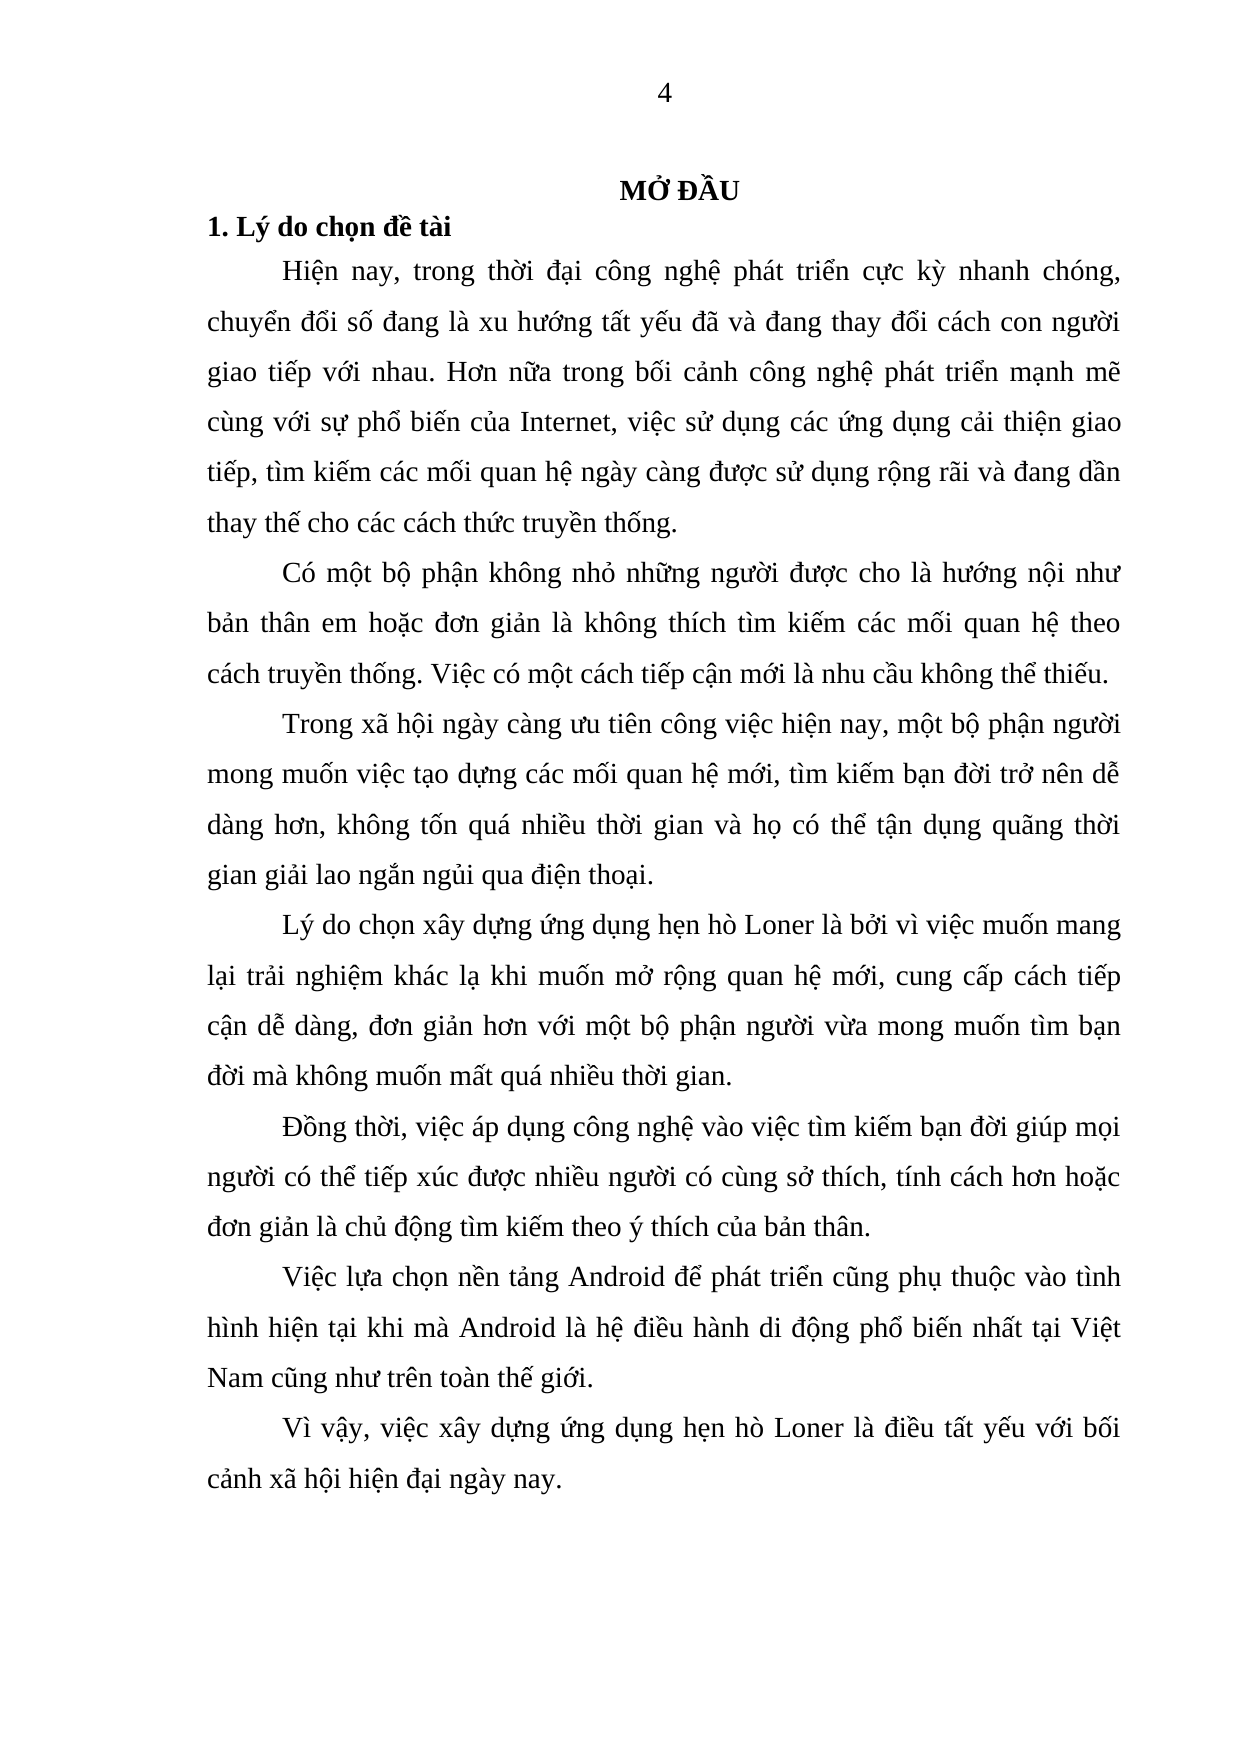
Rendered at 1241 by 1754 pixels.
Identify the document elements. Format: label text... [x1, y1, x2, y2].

text Đồng thời, việc áp dụng công nghệ vào việc tìm kiếm bạn đời giúp mọi người có thể tiếp xúc được nhiều người có cùng sở thích, tính cách hơn hoặc đơn giản là chủ động tìm kiếm theo ý thích của bản thân. [207, 1109, 1122, 1243]
text Hiện nay, trong thời đại công nghệ phát triển cực kỳ nhanh chóng, chuyển đổi số đang là xu hướng tất yếu đã và đang thay đổi cách con người giao tiếp với nhau. Hơn nữa trong bối cảnh công nghệ phát triển mạnh mẽ cùng với sự phổ biến của Internet, việc sử dụng các ứng dụng cải thiện giao tiếp, tìm kiếm các mối quan hệ ngày càng được sử dụng rộng rãi và đang dần thay thế cho các cách thức truyền thống. [207, 253, 1122, 538]
text Trong xã hội ngày càng ưu tiên công việc hiện nay, một bộ phận người mong muốn việc tạo dựng các mối quan hệ mới, tìm kiếm bạn đời trở nên dễ dàng hơn, không tốn quá nhiều thời gian và họ có thể tận dụng quãng thời gian giải lao ngắn ngủi qua điện thoại. [207, 706, 1122, 891]
text Việc lựa chọn nền tảng Android để phát triển cũng phụ thuộc vào tình hình hiện tại khi mà Android là hệ điều hành di động phổ biến nhất tại Việt Nam cũng như trên toàn thế giới. [207, 1259, 1122, 1394]
text Có một bộ phận không nhỏ những người được cho là hướng nội như bản thân em hoặc đơn giản là không thích tìm kiếm các mối quan hệ theo cách truyền thống. Việc có một cách tiếp cận mới là nhu cầu không thể thiếu. [207, 555, 1122, 689]
text Vì vậy, việc xây dựng ứng dụng hẹn hò Loner là điều tất yếu với bối cảnh xã hội hiện đại ngày nay. [207, 1411, 1122, 1494]
subtitle MỞ ĐẦU [619, 173, 1122, 206]
subtitle 1. Lý do chọn đề tài [207, 209, 1122, 242]
text Lý do chọn xây dựng ứng dụng hẹn hò Loner là bởi vì việc muốn mang lại trải nghiệm khác lạ khi muốn mở rộng quan hệ mới, cung cấp cách tiếp cận dễ dàng, đơn giản hơn với một bộ phận người vừa mong muốn tìm bạn đời mà không muốn mất quá nhiều thời gian. [207, 907, 1122, 1092]
